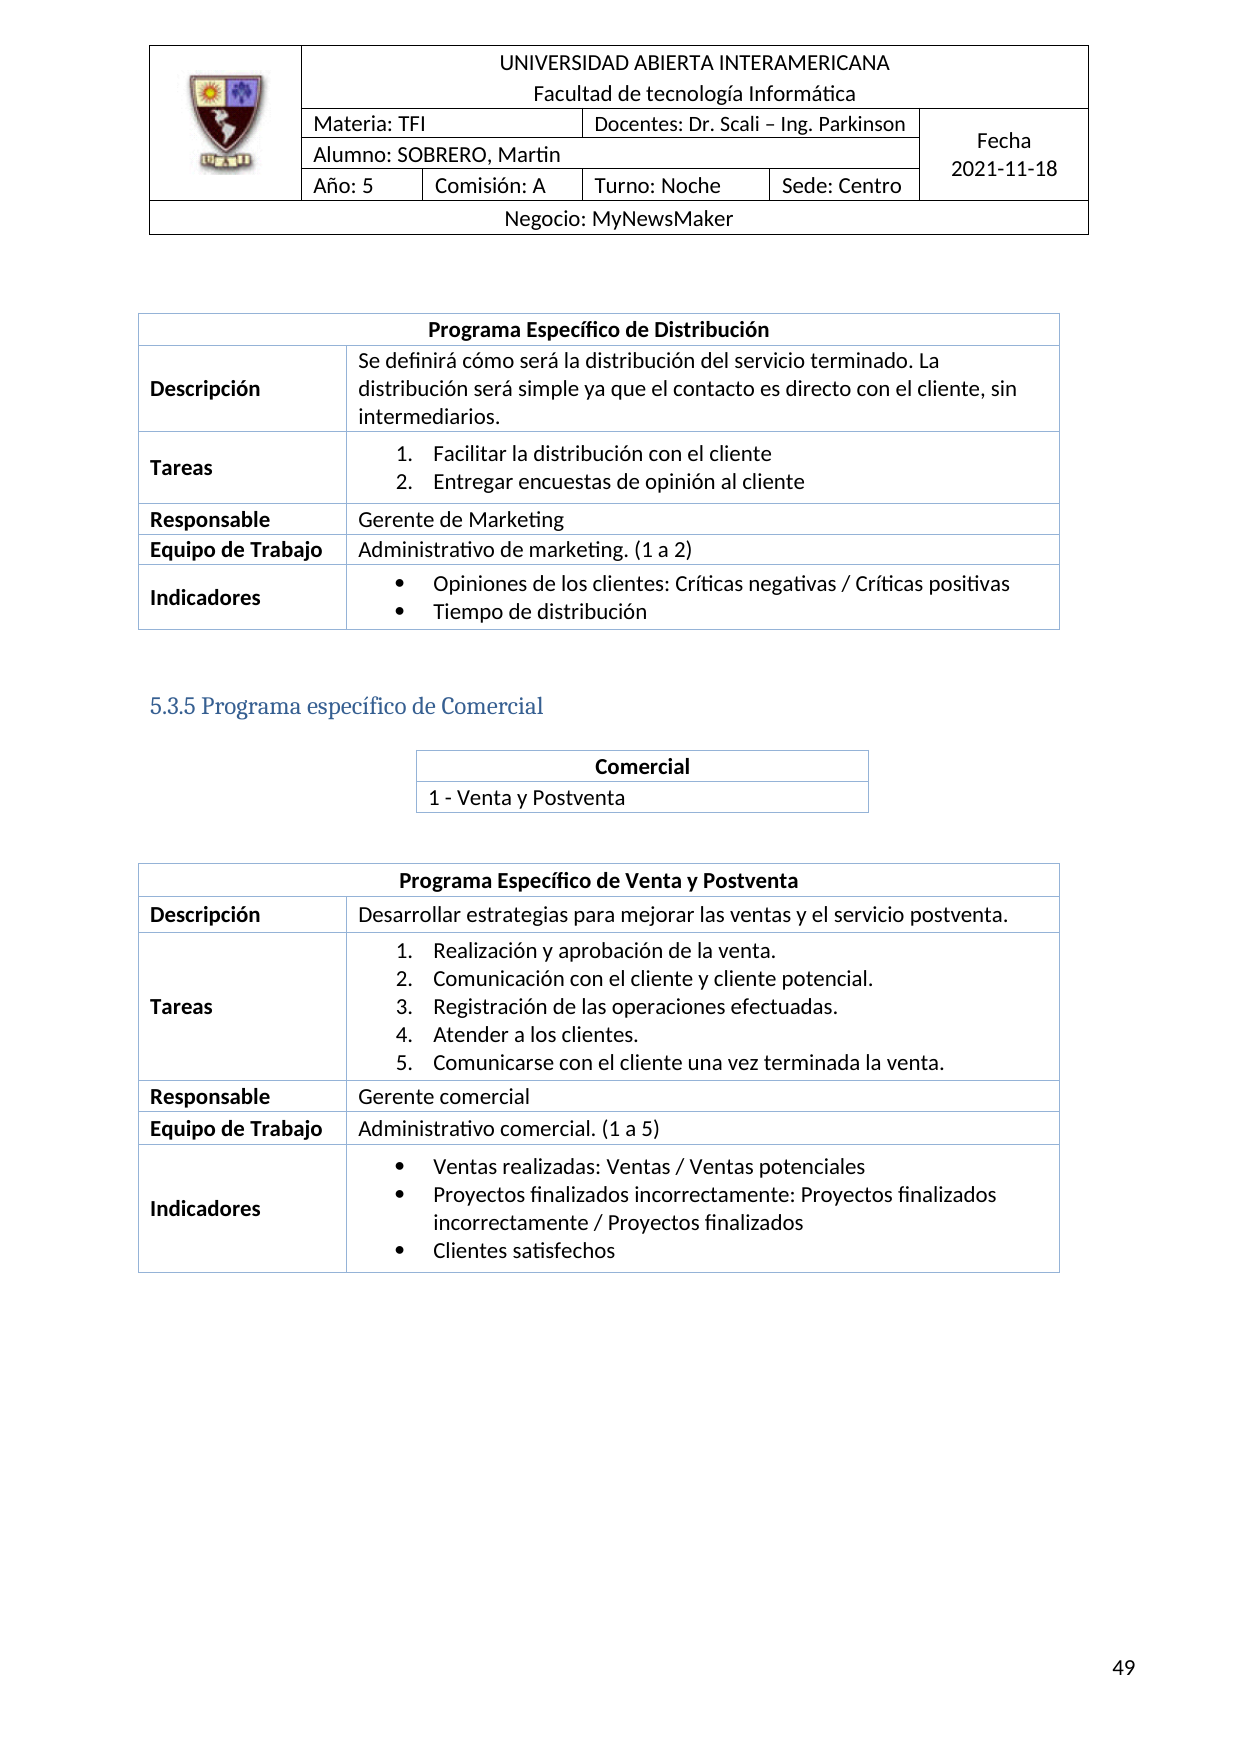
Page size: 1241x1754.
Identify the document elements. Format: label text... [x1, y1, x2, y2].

table_cell Facilitar la distribución con el cliente Entregar encuestas de opinión al cliente [347, 432, 1059, 503]
table_cell 1 - Venta y Postventa [417, 782, 868, 812]
table_cell Administrativo de marketing. (1 a 2) [347, 535, 1059, 564]
table_cell Indicadores [139, 565, 346, 629]
table_cell Gerente comercial [347, 1081, 1059, 1111]
table_cell Equipo de Trabajo [139, 1112, 346, 1144]
table_cell Descripción [139, 346, 346, 431]
table_cell Administrativo comercial. (1 a 5) [347, 1112, 1059, 1144]
table_cell Gerente de Marketing [347, 504, 1059, 534]
subtitle 5.3.5 Programa específico de Comercial [150, 692, 1135, 721]
table_cell Responsable [139, 504, 346, 534]
table_cell Equipo de Trabajo [139, 535, 346, 564]
table_cell Ventas realizadas: Ventas / Ventas potenciales Proyectos finalizados incorrectamente: Proyectos finalizados incorrectamente / Proyectos finalizados Clientes satisfechos [347, 1145, 1059, 1272]
table_cell Se definirá cómo será la distribución del servicio terminado. La distribución será simple ya que el contacto es directo con el cliente, sin intermediarios. [347, 346, 1059, 431]
table_header Programa Específico de Distribución [139, 314, 1059, 345]
table_cell Tareas [139, 933, 346, 1080]
table_cell Opiniones de los clientes: Críticas negativas / Críticas positivas Tiempo de distribución [347, 565, 1059, 629]
table_cell Descripción [139, 897, 346, 932]
table_cell Responsable [139, 1081, 346, 1111]
table_cell Realización y aprobación de la venta. Comunicación con el cliente y cliente potencial. Registración de las operaciones efectuadas. Atender a los clientes. Comunicarse con el cliente una vez terminada la venta. [347, 933, 1059, 1080]
table_cell Indicadores [139, 1145, 346, 1272]
table_cell Desarrollar estrategias para mejorar las ventas y el servicio postventa. [347, 897, 1059, 932]
table_cell Tareas [139, 432, 346, 503]
picture [175, 67, 276, 180]
table_header Programa Específico de Venta y Postventa [139, 864, 1059, 896]
table_header Comercial [417, 751, 868, 781]
